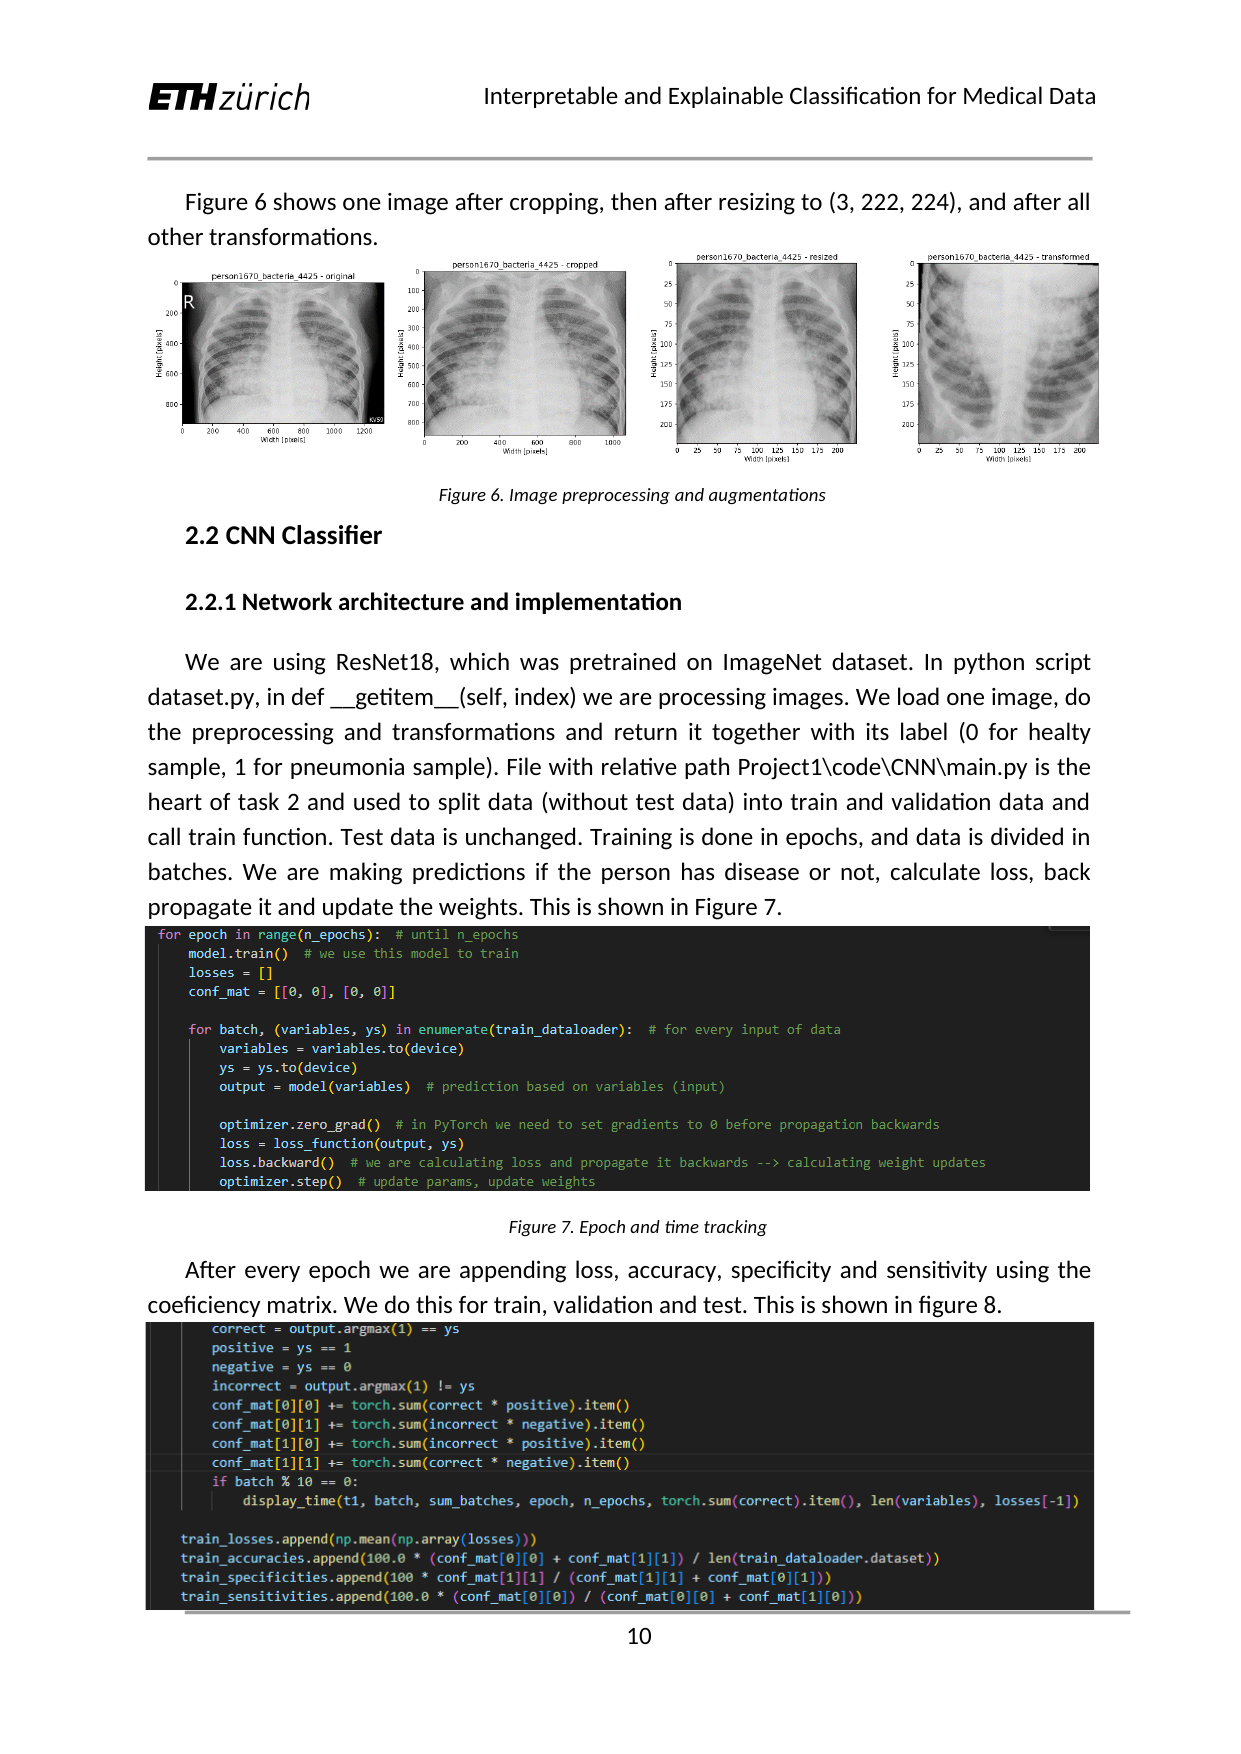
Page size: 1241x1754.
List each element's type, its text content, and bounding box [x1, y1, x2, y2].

picture [144, 926, 1090, 1191]
picture [145, 1322, 1095, 1610]
text After every epoch we are appending loss, accuracy, specificity and sensitivity using the coeficiency matrix. We do this for train, validation and test. This is shown in figure 8. [147, 1254, 1093, 1319]
picture [147, 252, 1116, 466]
text We are using ResNet18, which was pretrained on ImageNet dataset. In python script dataset.py, in def __getitem__(self, index) we are processing images. We load one image, do the preprocessing and transformations and return it together with its label (0 for healty sample, 1 for pneumonia sample). File with relative path Project1\code\CNN\main.py is the heart of task 2 and used to split data (without test data) into train and validation data and call train function. Test data is unchanged. Training is done in epochs, and data is divided in batches. We are making predictions if the person has disease or not, calculate loss, back propagate it and update the weights. This is shown in Figure 7. [147, 646, 1093, 921]
text Figure 6. Image preprocessing and augmentations [174, 466, 1093, 506]
picture [148, 83, 310, 110]
subtitle CNN Classifier [185, 518, 1153, 551]
text Figure 6 shows one image after cropping, then after resizing to (3, 222, 224), and after all other transformations. [147, 186, 1093, 251]
subtitle Network architecture and implementation [185, 586, 1153, 617]
